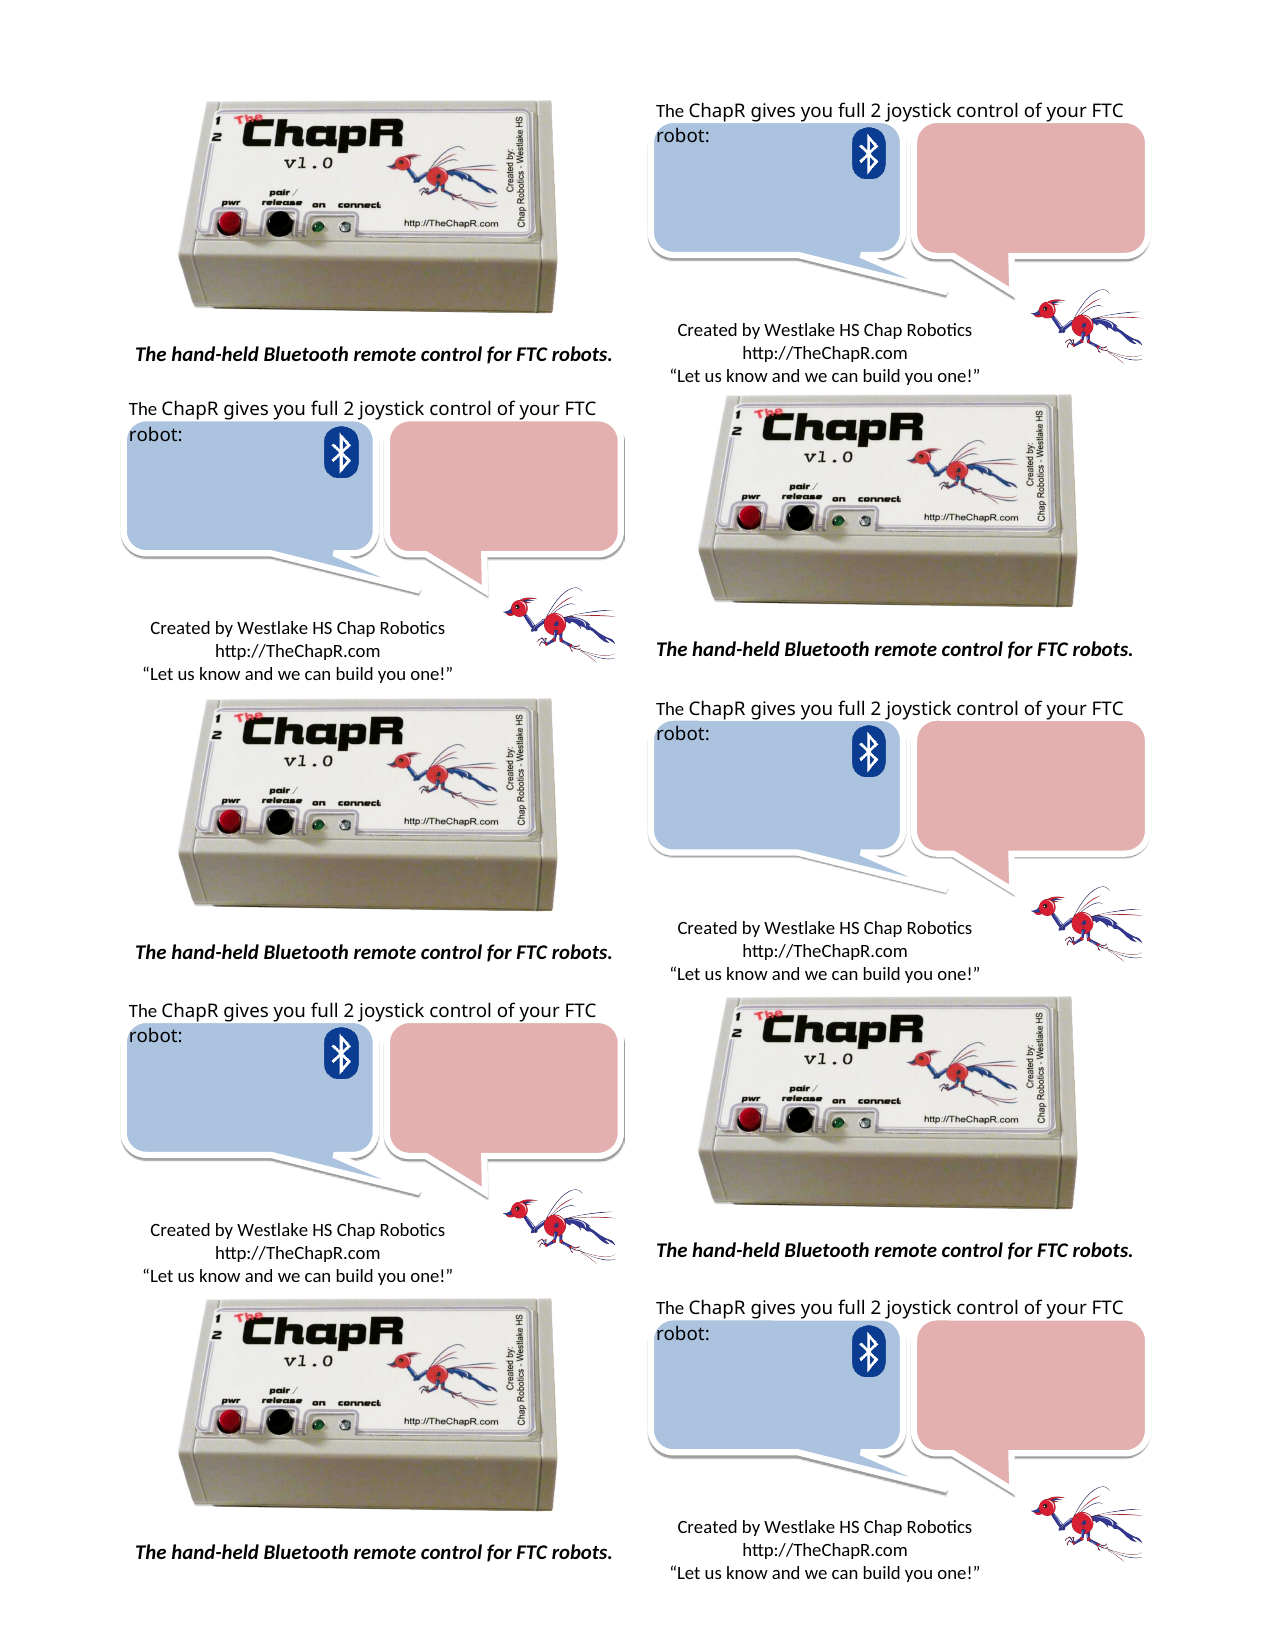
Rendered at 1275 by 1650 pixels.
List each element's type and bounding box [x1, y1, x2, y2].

picture [1027, 882, 1148, 964]
picture [850, 725, 887, 777]
table_cell [636, 375, 1161, 675]
picture [1027, 285, 1148, 366]
picture [322, 1027, 360, 1079]
picture [850, 1325, 887, 1377]
picture [174, 693, 562, 916]
picture [694, 389, 1082, 612]
table_cell [111, 675, 636, 975]
table_cell [111, 375, 636, 675]
picture [322, 426, 360, 478]
picture [499, 583, 621, 665]
picture [174, 95, 562, 318]
table_cell [111, 975, 636, 1275]
table_cell [636, 675, 1161, 975]
table_header [636, 75, 1161, 375]
picture [499, 1185, 621, 1266]
table_cell [636, 975, 1161, 1275]
picture [694, 991, 1082, 1214]
picture [850, 127, 887, 179]
table_cell [111, 1275, 636, 1575]
table_cell [636, 1275, 1161, 1575]
picture [174, 1293, 562, 1516]
picture [1027, 1482, 1148, 1564]
table_header [111, 75, 636, 375]
